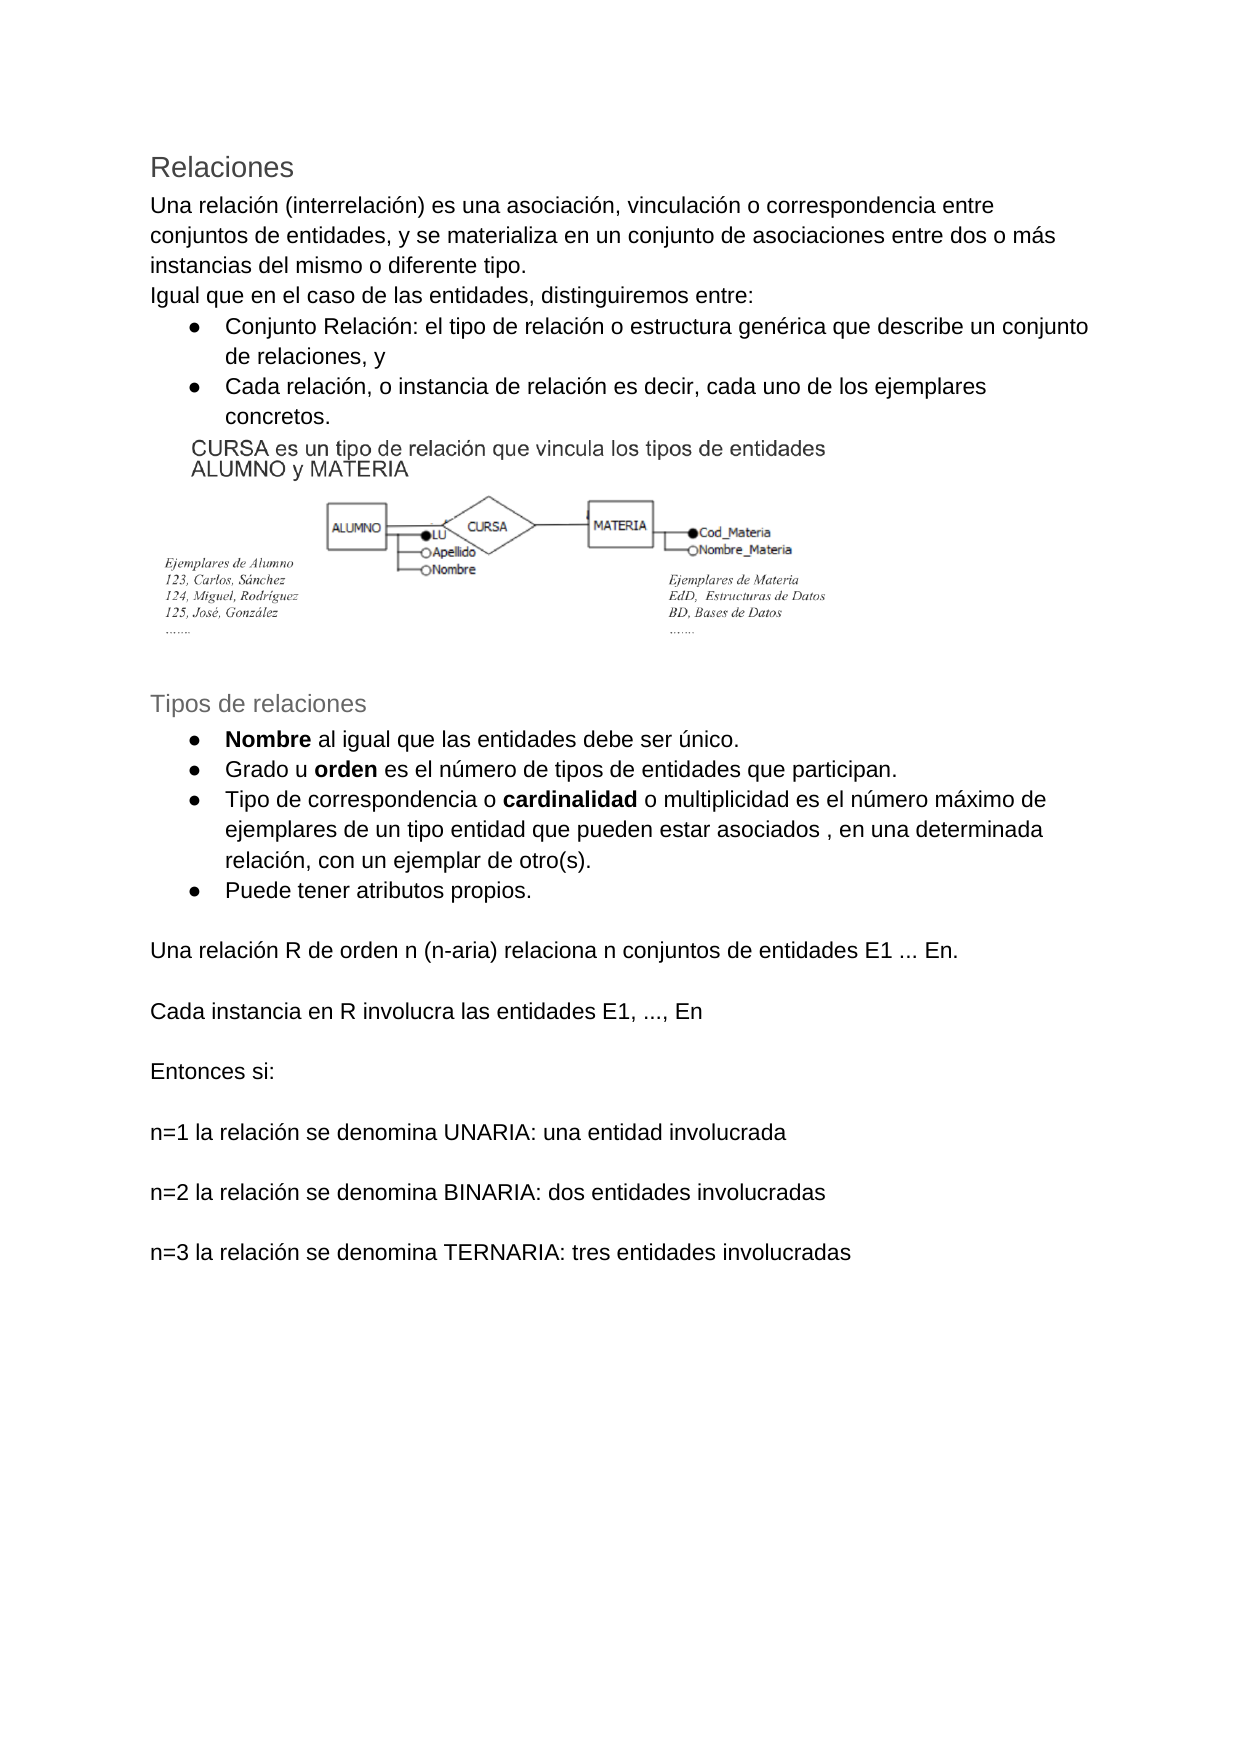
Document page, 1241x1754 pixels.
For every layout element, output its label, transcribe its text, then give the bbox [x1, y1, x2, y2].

list Nombre al igual que las entidades debe ser único. [187, 726, 1090, 752]
text n=3 la relación se denomina TERNARIA: tres entidades involucradas [150, 1239, 1090, 1266]
text n=2 la relación se denomina BINARIA: dos entidades involucradas [150, 1179, 1090, 1205]
picture [150, 433, 834, 656]
text Entonces si: [150, 1058, 1090, 1084]
text Igual que en el caso de las entidades, distinguiremos entre: [150, 282, 1090, 309]
list Cada relación, o instancia de relación es decir, cada uno de los ejemplares concretos. [187, 373, 1090, 430]
text Una relación R de orden n (n-aria) relaciona n conjuntos de entidades E1 ... En. [150, 937, 1090, 964]
list Conjunto Relación: el tipo de relación o estructura genérica que describe un conjunto de relaciones, y [187, 313, 1090, 369]
subtitle Relaciones [150, 150, 1090, 183]
subtitle Tipos de relaciones [150, 689, 1090, 717]
text n=1 la relación se denomina UNARIA: una entidad involucrada [150, 1118, 1090, 1145]
list Grado u orden es el número de tipos de entidades que participan. [187, 756, 1090, 782]
list Puede tener atributos propios. [187, 877, 1090, 903]
text Cada instancia en R involucra las entidades E1, ..., En [150, 998, 1090, 1024]
list Tipo de correspondencia o cardinalidad o multiplicidad es el número máximo de ejemplares de un tipo entidad que pueden estar asociados , en una determinada relación, con un ejemplar de otro(s). [187, 786, 1090, 873]
text Una relación (interrelación) es una asociación, vinculación o correspondencia entre conjuntos de entidades, y se materializa en un conjunto de asociaciones entre dos o más instancias del mismo o diferente tipo. [150, 192, 1090, 279]
